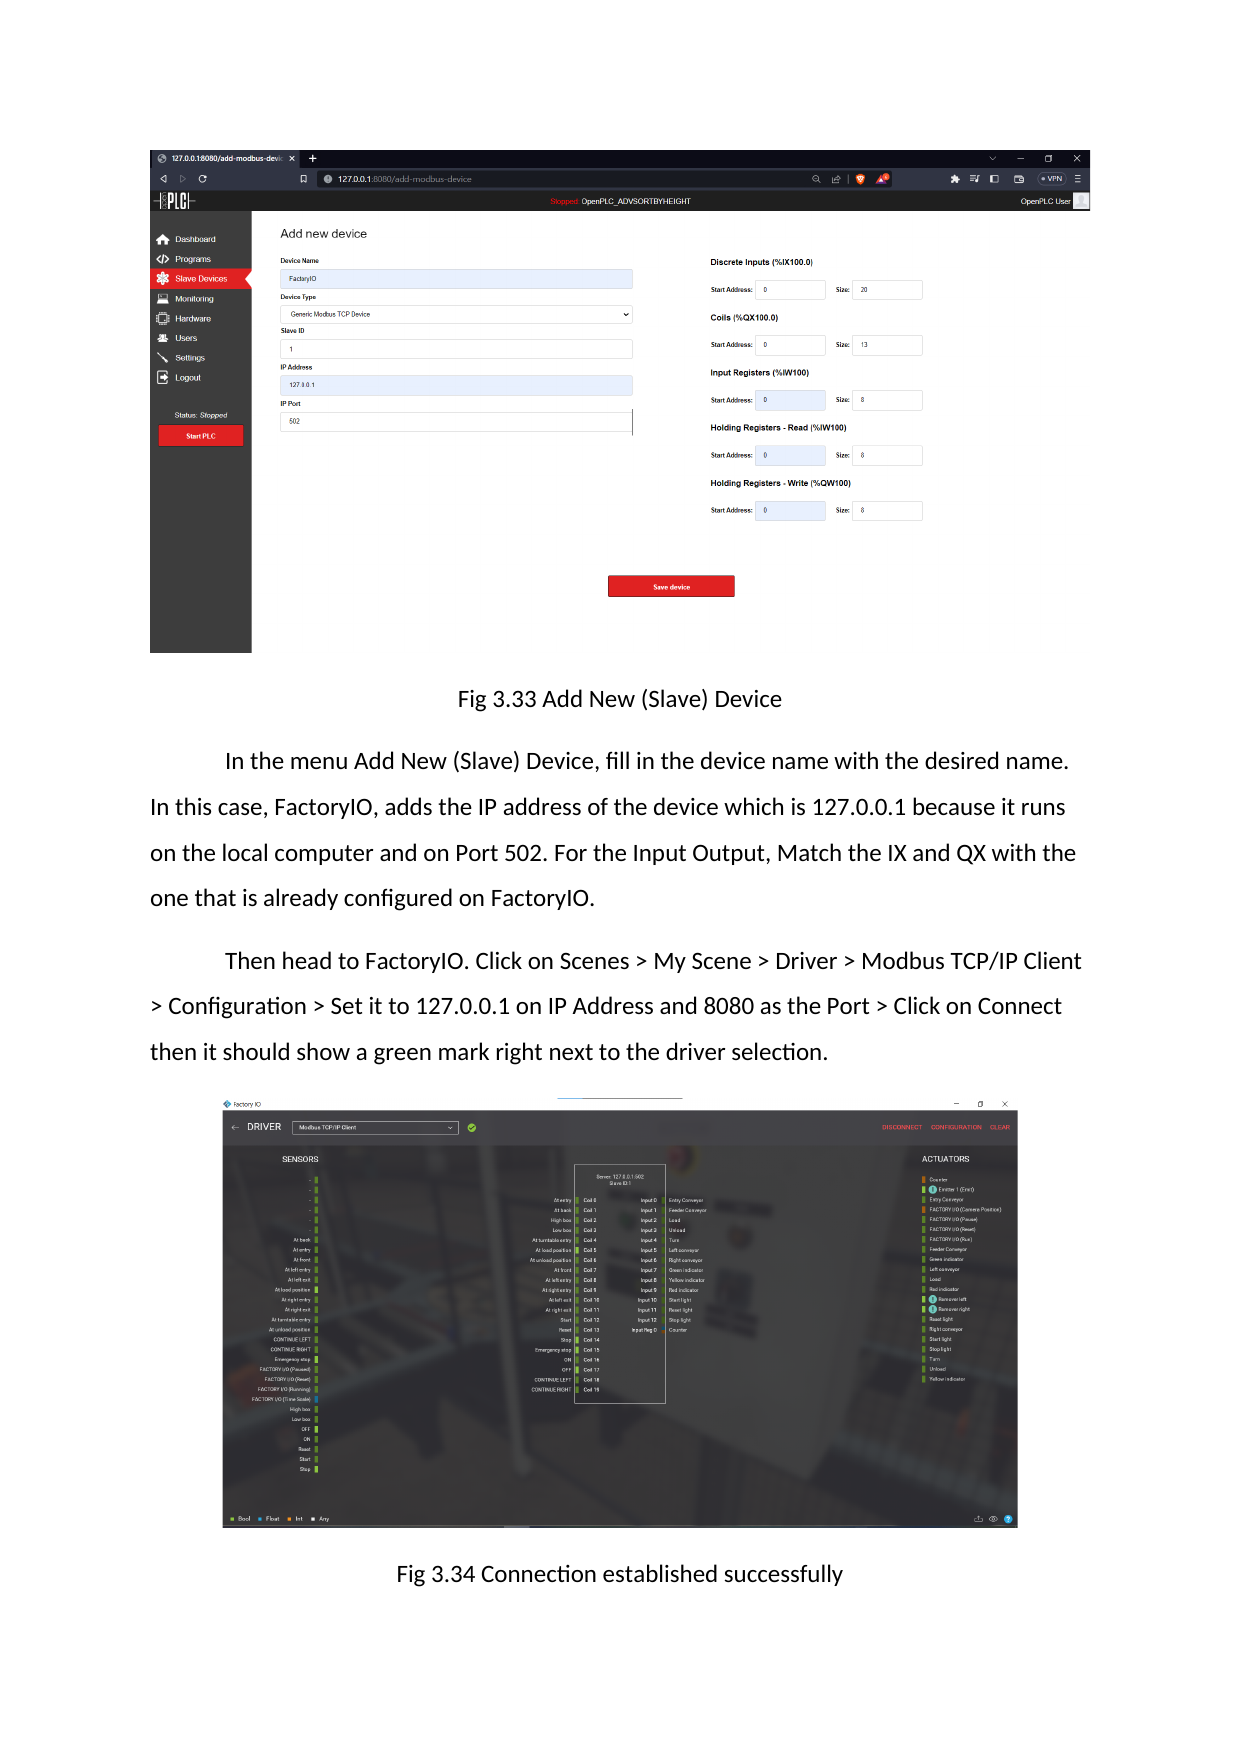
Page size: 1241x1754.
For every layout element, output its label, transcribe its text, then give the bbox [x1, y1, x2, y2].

text Then head to FactoryIO. Click on Scenes > My Scene > Driver > Modbus TCP/IP Client > Configuration > Set it to 127.0.0.1 on IP Address and 8080 as the Port > Click on Connect then it should show a green mark right next to the driver selection. [150, 945, 1090, 1067]
text Fig 3.33 Add New (Slave) Device [150, 683, 1090, 713]
picture [222, 1098, 1018, 1528]
text In the menu Add New (Slave) Device, fill in the device name with the desired name. In this case, FactoryIO, adds the IP address of the device which is 127.0.0.1 because it runs on the local computer and on Port 502. For the Input Output, Match the IX and QX with the one that is already configured on FactoryIO. [150, 745, 1090, 913]
text Fig 3.34 Connection established successfully [150, 1558, 1090, 1588]
picture [150, 150, 1091, 653]
